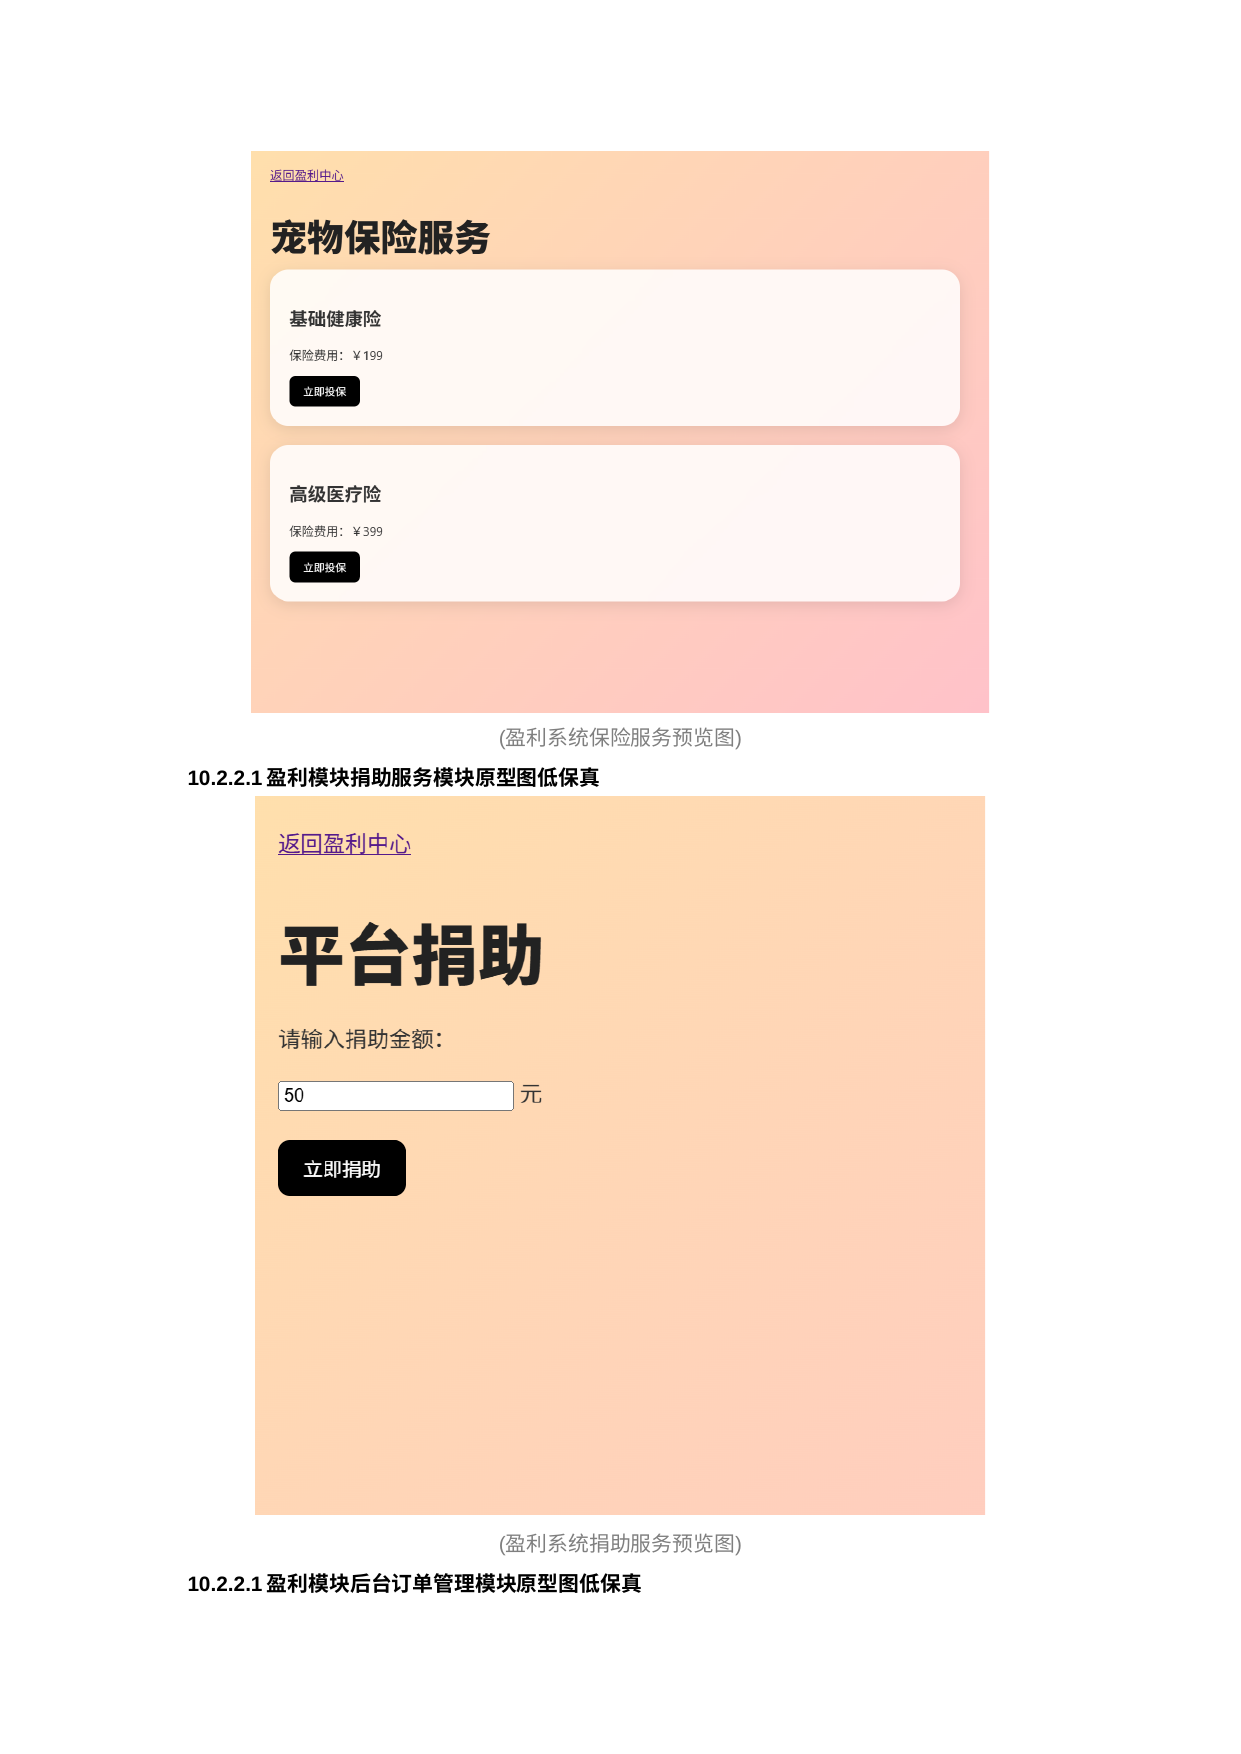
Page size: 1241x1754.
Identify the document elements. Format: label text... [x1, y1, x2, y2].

picture [251, 151, 990, 713]
text 10.2.2.1盈利模块捐助服务模块原型图低保真 [187, 756, 1053, 796]
picture [255, 796, 986, 1515]
text (盈利系统捐助服务预览图) [187, 1522, 1053, 1562]
text 10.2.2.1盈利模块后台订单管理模块原型图低保真 [187, 1562, 1053, 1603]
text (盈利系统保险服务预览图) [187, 716, 1053, 756]
